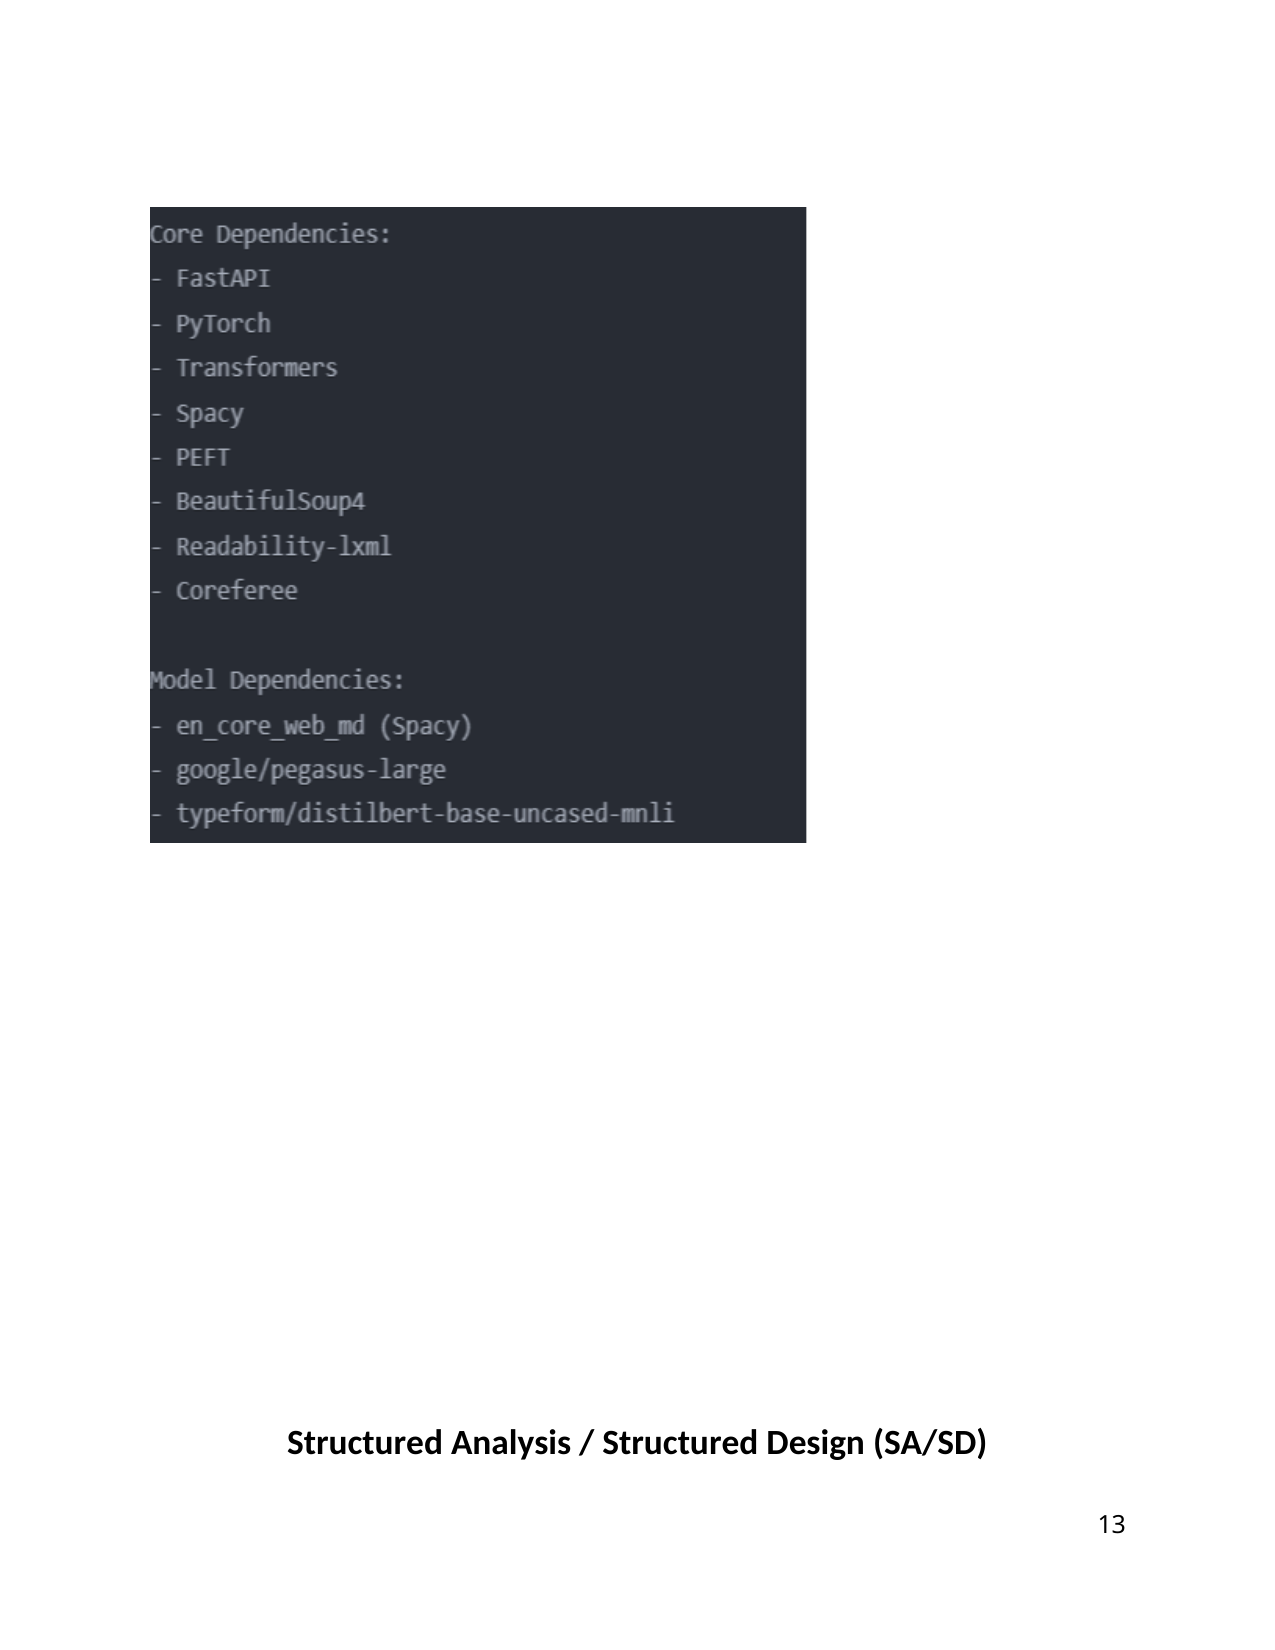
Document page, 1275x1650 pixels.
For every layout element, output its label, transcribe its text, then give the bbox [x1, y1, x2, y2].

text Structured Analysis / Structured Design (SA/SD) [150, 1420, 1125, 1463]
picture [150, 207, 807, 843]
